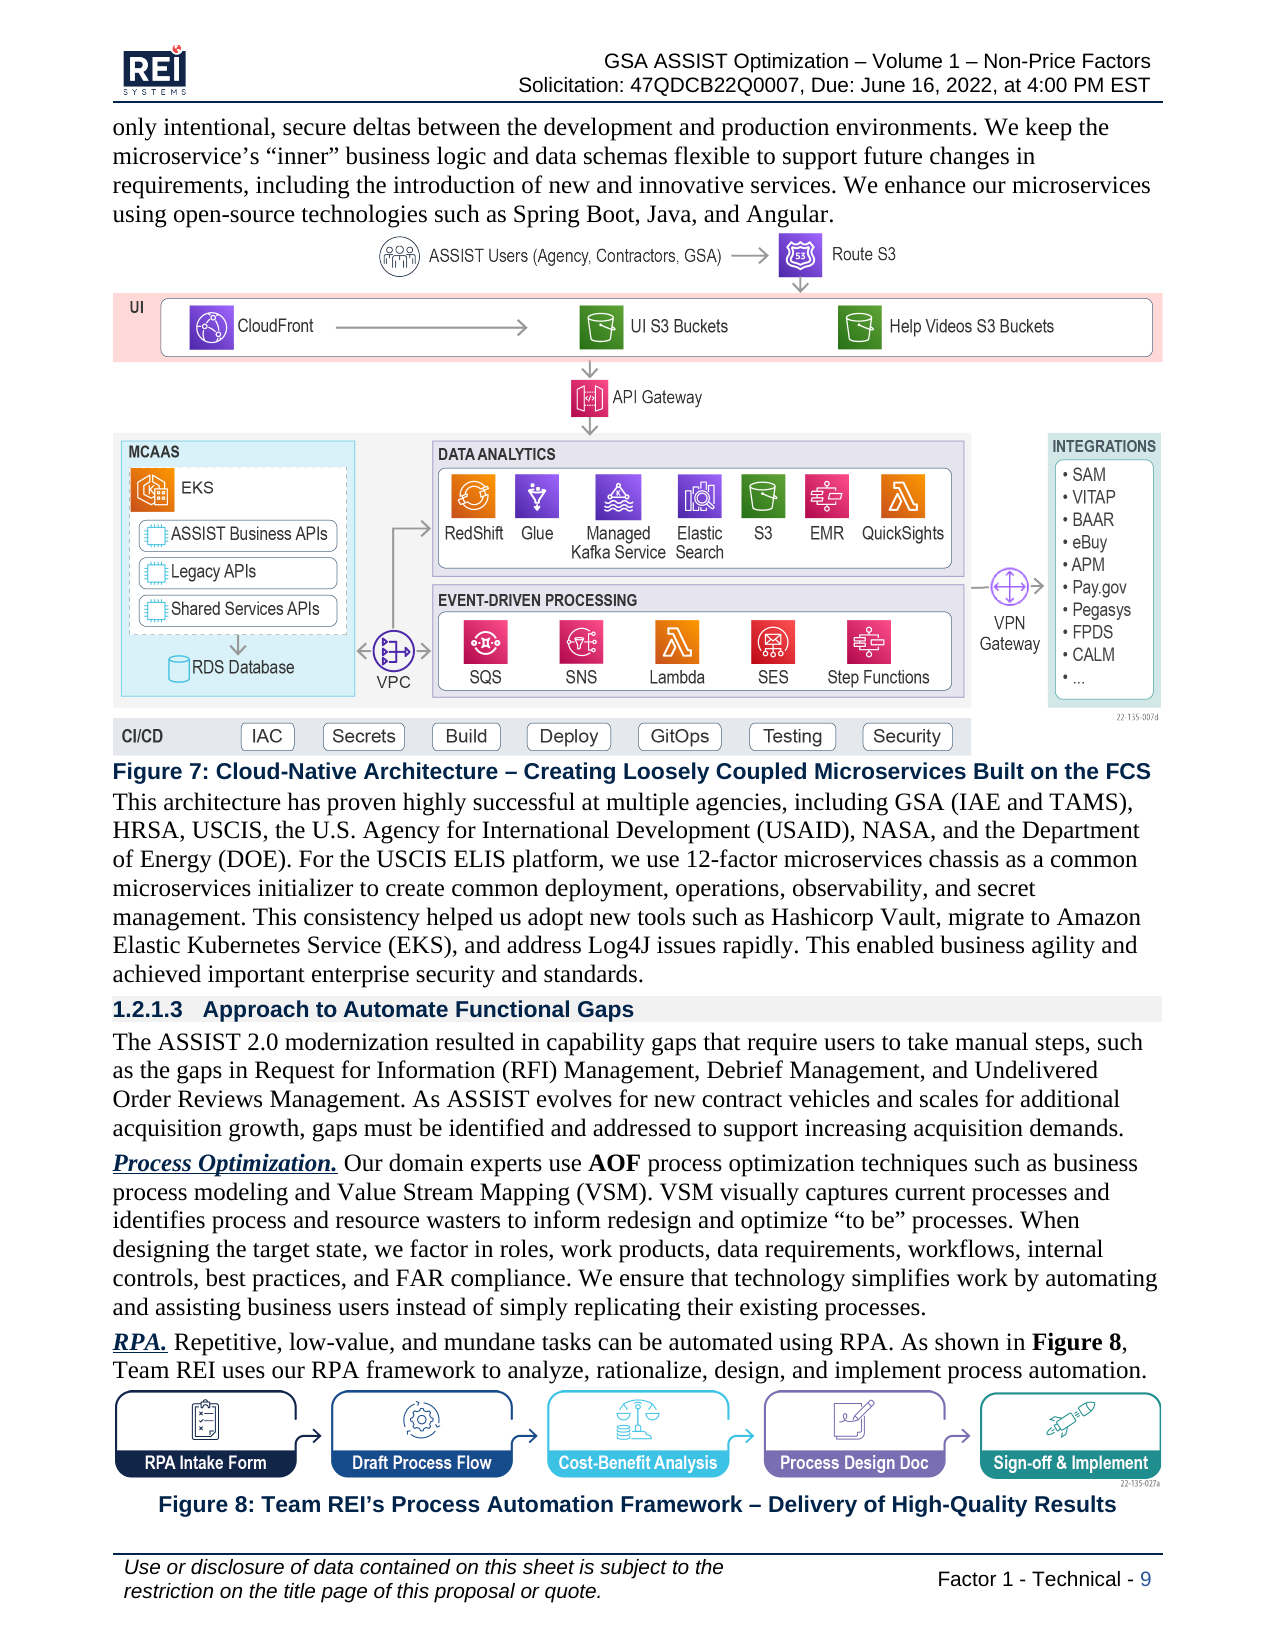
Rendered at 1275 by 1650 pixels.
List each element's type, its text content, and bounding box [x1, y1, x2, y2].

text Process Optimization. Our domain experts use AOF process optimization techniques such as business process modeling and Value Stream Mapping (VSM). VSM visually captures current processes and identifies process and resource wasters to inform redesign and optimize “to be” processes. When designing the target state, we factor in roles, work products, data requirements, workflows, internal controls, best practices, and FAR compliance. We ensure that technology simplifies work by automating and assisting business users instead of simply replicating their existing processes. [112, 1148, 1162, 1320]
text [112, 112, 1162, 227]
picture [114, 1390, 1162, 1489]
picture [112, 233, 1163, 756]
text Figure 7: Cloud-Native Architecture – Creating Loosely Coupled Microservices Built on the FCS [112, 758, 1162, 784]
text This architecture has proven highly successful at multiple agencies, including GSA (IAE and TAMS), HRSA, USCIS, the U.S. Agency for International Development (USAID), NASA, and the Department of Energy (DOE). For the USCIS ELIS platform, we use 12-factor microservices chassis as a common microservices initializer to create common deployment, operations, observability, and secret management. This consistency helped us adopt new tools such as Hashicorp Vault, migrate to Amazon Elastic Kubernetes Service (EKS), and address Log4J issues rapidly. This enabled business agility and achieved important enterprise security and standards. [112, 787, 1162, 988]
text The ASSIST 2.0 modernization resulted in capability gaps that require users to take manual steps, such as the gaps in Request for Information (RFI) Management, Debrief Management, and Undelivered Order Reviews Management. As ASSIST evolves for new contract vehicles and scales for additional acquisition growth, gaps must be identified and addressed to support increasing acquisition demands. [112, 1027, 1162, 1142]
picture [123, 45, 186, 95]
text Figure 8: Team REI’s Process Automation Framework – Delivery of High-Quality Results [112, 1491, 1162, 1517]
text RPA. Repetitive, low-value, and mundane tasks can be automated using RPA. As shown in Figure 8, Team REI uses our RPA framework to analyze, rationalize, design, and implement process automation. [112, 1327, 1162, 1384]
subtitle Approach to Automate Functional Gaps [112, 996, 1162, 1022]
